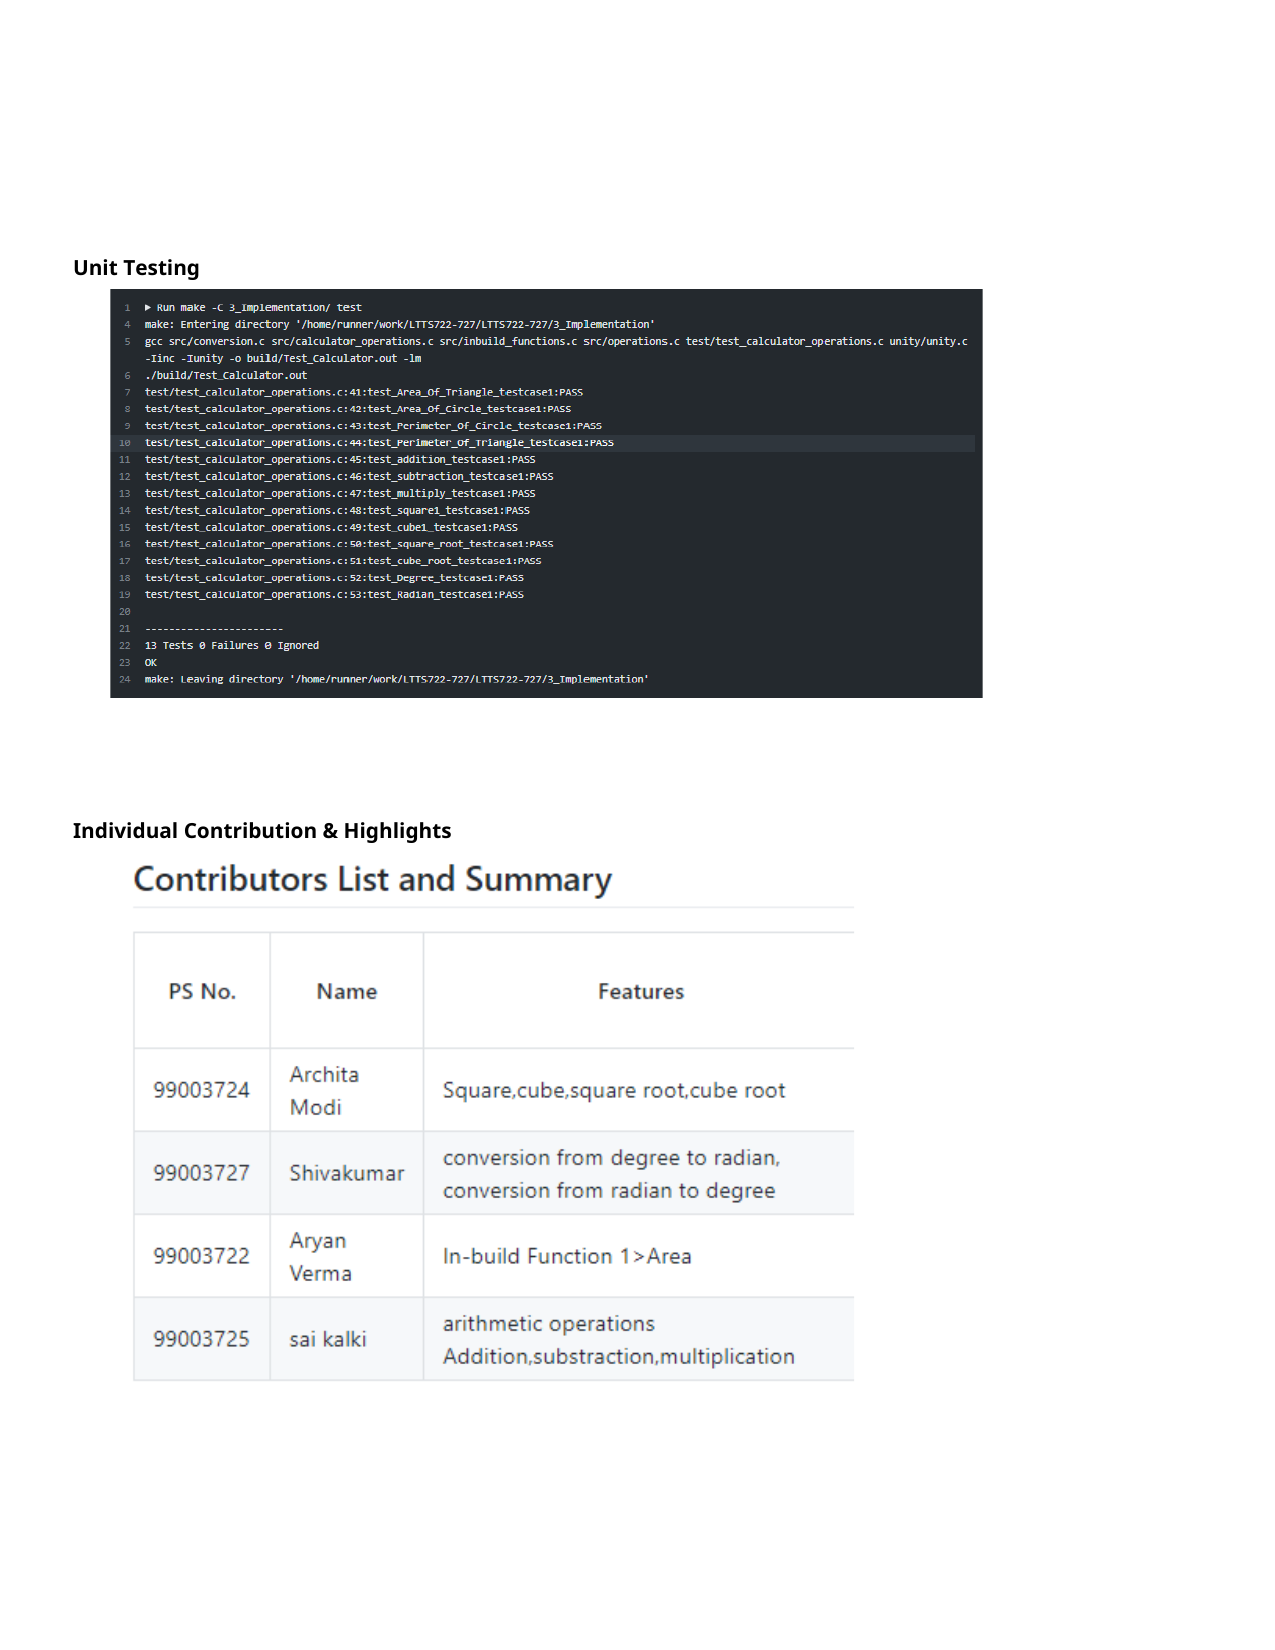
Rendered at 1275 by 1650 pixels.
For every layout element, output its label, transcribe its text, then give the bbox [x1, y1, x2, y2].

picture [110, 289, 983, 698]
picture [110, 852, 855, 1411]
subtitle Unit Testing [73, 253, 1273, 281]
subtitle Individual Contribution & Highlights [73, 816, 1273, 844]
